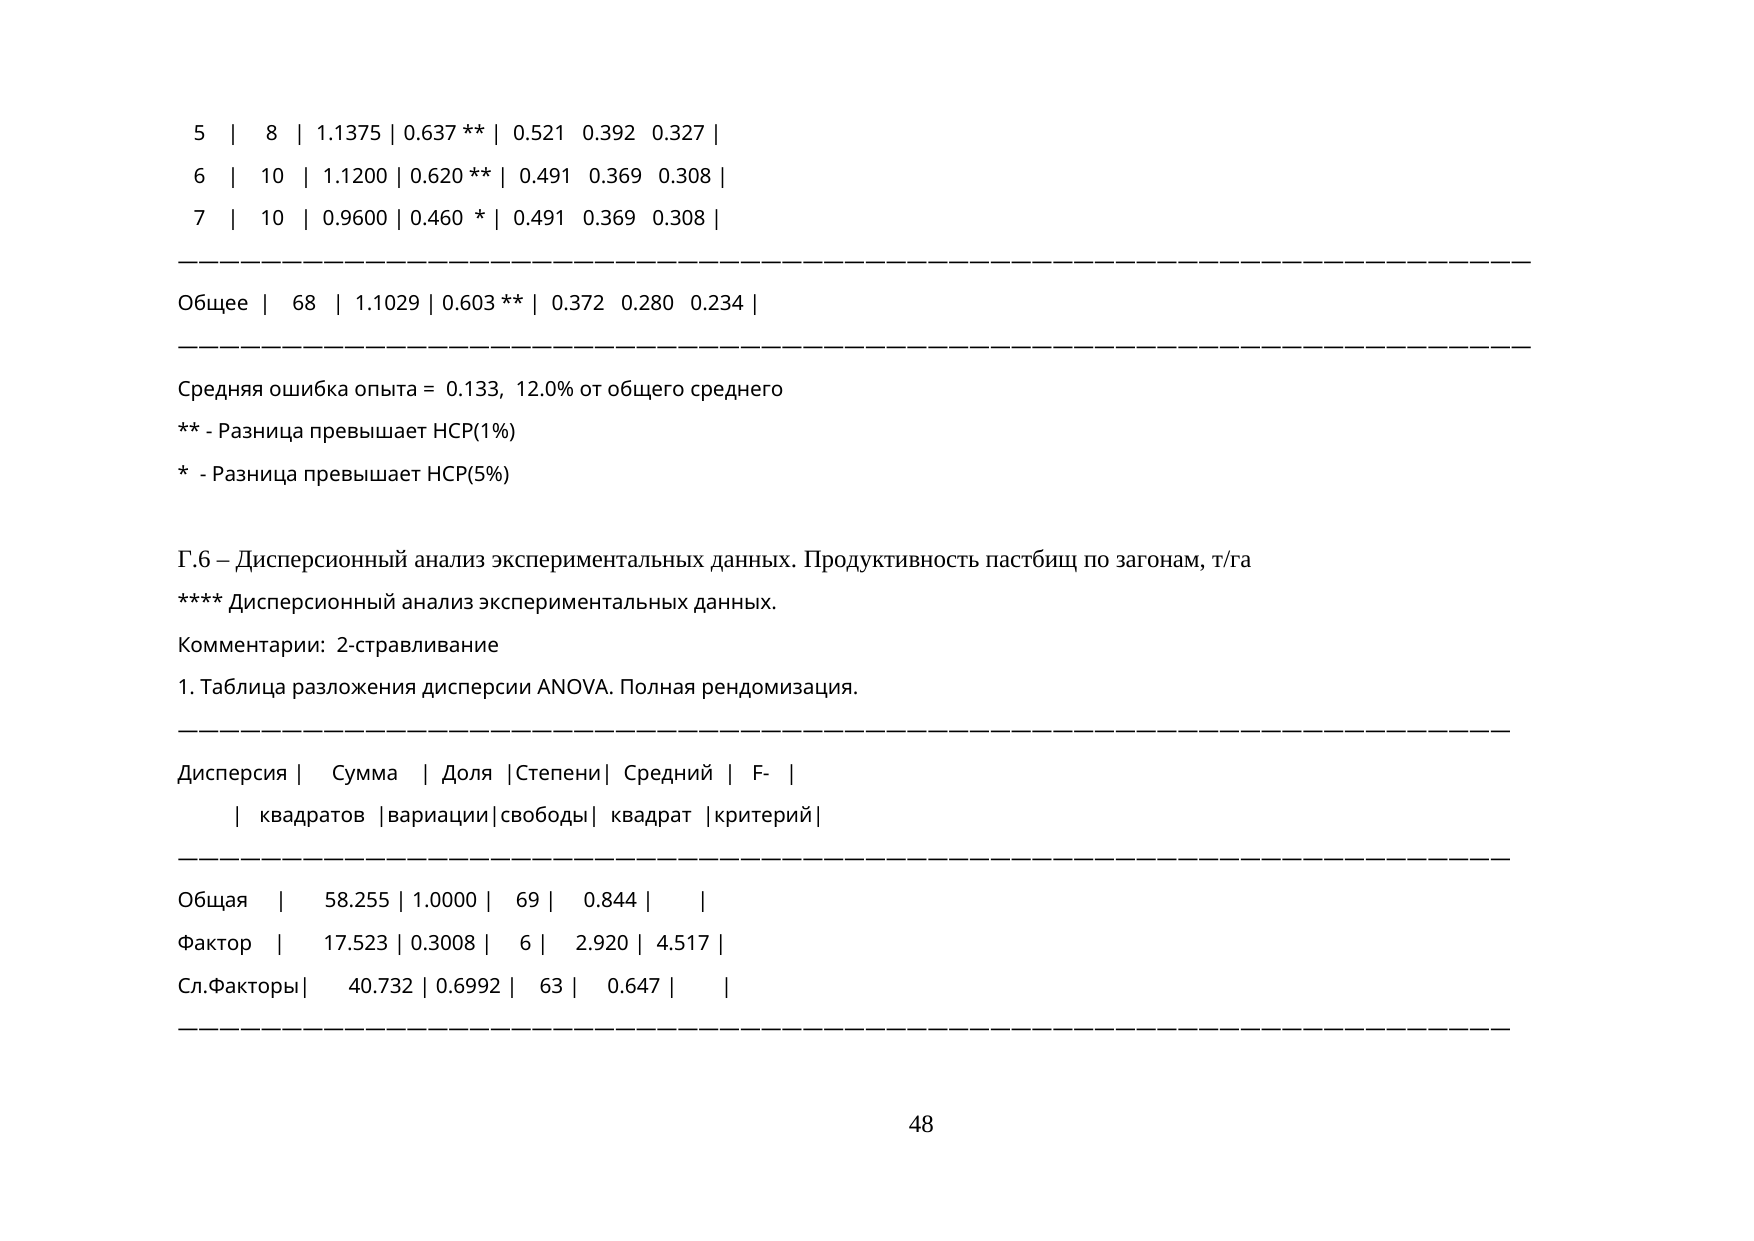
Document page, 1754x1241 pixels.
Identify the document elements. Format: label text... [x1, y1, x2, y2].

text Г.6 – Дисперсионный анализ экспериментальных данных. Продуктивность пастбищ по загонам, т/га [177, 544, 1665, 573]
text **** Дисперсионный анализ экспериментальных данных. [177, 587, 1665, 616]
text 7 | 10 | 0.9600 | 0.460 * | 0.491 0.369 0.308 | [177, 203, 1665, 232]
text Сл.Факторы| 40.732 | 0.6992 | 63 | 0.647 | | [177, 971, 1665, 999]
text ————————————————————————————————————————————————————————————————— [177, 246, 1665, 274]
text * - Разница превышает НСР(5%) [177, 459, 1665, 487]
text 1. Таблица разложения дисперсии ANOVA. Полная рендомизация. [177, 672, 1665, 701]
text Фактор | 17.523 | 0.3008 | 6 | 2.920 | 4.517 | [177, 928, 1665, 957]
text Комментарии: 2-стравливание [177, 630, 1665, 658]
text Дисперсия | Сумма | Доля |Степени| Средний | F- | [177, 758, 1665, 786]
text Общая | 58.255 | 1.0000 | 69 | 0.844 | | [177, 886, 1665, 914]
text ————————————————————————————————————————————————————————————————— [177, 331, 1665, 359]
text | квадратов |вариации|свободы| квадрат |критерий| [177, 800, 1665, 829]
text ———————————————————————————————————————————————————————————————— [177, 1013, 1665, 1042]
text Средняя ошибка опыта = 0.133, 12.0% от общего среднего [177, 374, 1665, 402]
text ———————————————————————————————————————————————————————————————— [177, 843, 1665, 871]
text Общее | 68 | 1.1029 | 0.603 ** | 0.372 0.280 0.234 | [177, 288, 1665, 317]
text ** - Разница превышает НСР(1%) [177, 416, 1665, 445]
text 5 | 8 | 1.1375 | 0.637 ** | 0.521 0.392 0.327 | [177, 118, 1665, 147]
text ———————————————————————————————————————————————————————————————— [177, 715, 1665, 743]
text 6 | 10 | 1.1200 | 0.620 ** | 0.491 0.369 0.308 | [177, 161, 1665, 189]
